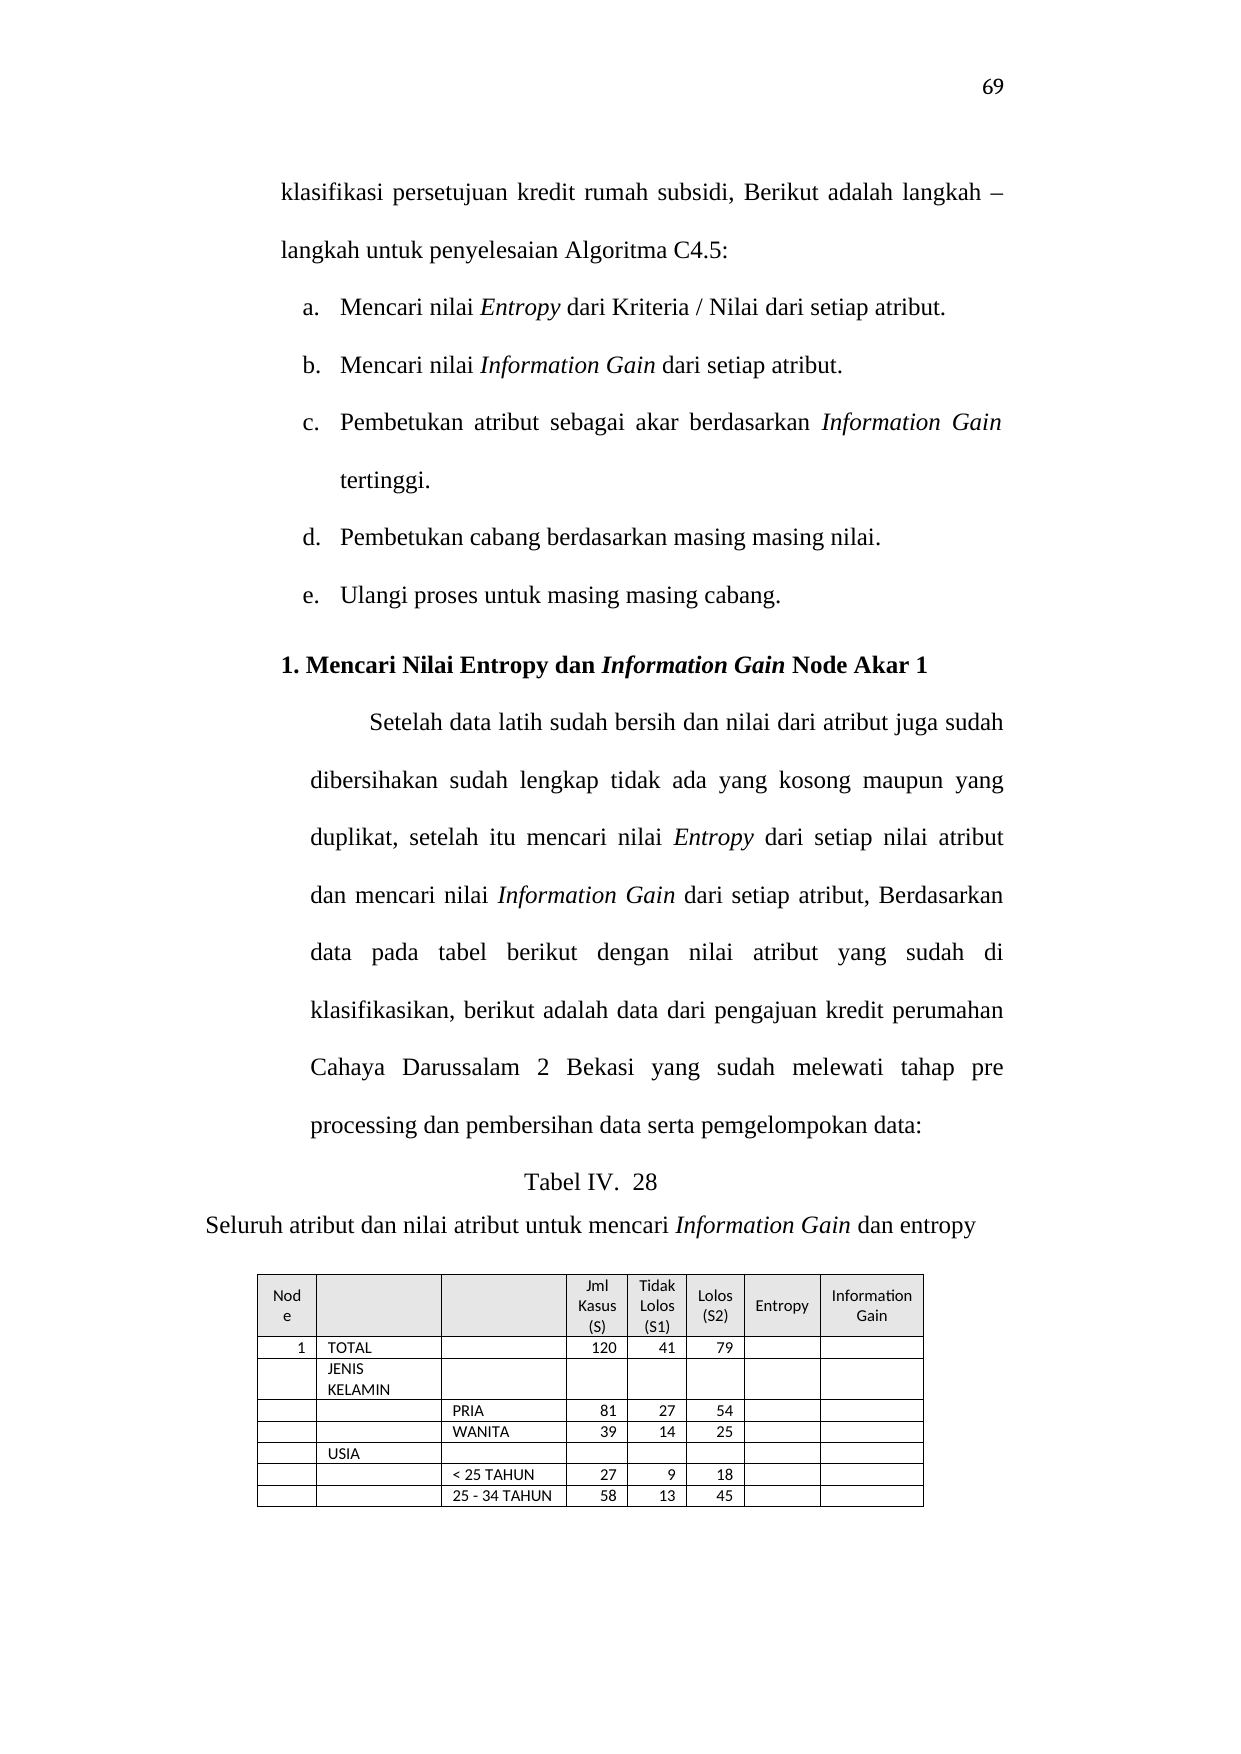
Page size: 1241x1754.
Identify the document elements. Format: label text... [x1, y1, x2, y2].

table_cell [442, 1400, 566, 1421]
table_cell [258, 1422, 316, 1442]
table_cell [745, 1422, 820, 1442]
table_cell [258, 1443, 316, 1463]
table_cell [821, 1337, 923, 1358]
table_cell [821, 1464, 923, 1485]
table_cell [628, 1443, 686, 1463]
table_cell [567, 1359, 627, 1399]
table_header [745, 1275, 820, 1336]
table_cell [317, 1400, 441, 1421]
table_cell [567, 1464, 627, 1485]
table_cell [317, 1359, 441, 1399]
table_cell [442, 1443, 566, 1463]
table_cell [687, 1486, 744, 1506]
subtitle 1. Mencari Nilai Entropy dan Information Gain Node Akar 1 [281, 650, 1004, 678]
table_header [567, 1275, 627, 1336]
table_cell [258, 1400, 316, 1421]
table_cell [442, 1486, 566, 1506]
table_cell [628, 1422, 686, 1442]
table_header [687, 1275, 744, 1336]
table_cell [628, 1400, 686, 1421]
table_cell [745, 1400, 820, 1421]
list Mencari nilai Information Gain dari setiap atribut. [302, 350, 1004, 378]
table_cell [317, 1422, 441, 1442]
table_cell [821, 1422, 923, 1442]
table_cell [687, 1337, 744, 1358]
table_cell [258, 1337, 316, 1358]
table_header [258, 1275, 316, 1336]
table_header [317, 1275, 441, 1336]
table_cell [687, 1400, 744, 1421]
list Pembetukan atribut sebagai akar berdasarkan Information Gain tertinggi. [302, 407, 1004, 493]
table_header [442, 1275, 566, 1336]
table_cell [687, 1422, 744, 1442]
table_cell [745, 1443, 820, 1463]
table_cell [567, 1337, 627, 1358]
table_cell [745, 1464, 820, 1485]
list Mencari nilai Entropy dari Kriteria / Nilai dari setiap atribut. [302, 292, 1004, 321]
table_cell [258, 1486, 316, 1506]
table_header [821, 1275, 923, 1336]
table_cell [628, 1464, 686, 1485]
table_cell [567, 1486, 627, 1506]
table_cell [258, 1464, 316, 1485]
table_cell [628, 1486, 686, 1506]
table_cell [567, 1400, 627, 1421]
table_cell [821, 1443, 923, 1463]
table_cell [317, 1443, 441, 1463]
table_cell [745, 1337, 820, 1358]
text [281, 177, 1004, 263]
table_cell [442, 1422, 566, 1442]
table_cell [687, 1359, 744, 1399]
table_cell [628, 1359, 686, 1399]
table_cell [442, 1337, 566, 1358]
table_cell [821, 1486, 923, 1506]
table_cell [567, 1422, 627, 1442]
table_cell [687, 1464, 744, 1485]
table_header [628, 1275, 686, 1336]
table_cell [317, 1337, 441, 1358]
text Setelah data latih sudah bersih dan nilai dari atribut juga sudah dibersihakan sudah lengkap tidak ada yang kosong maupun yang duplikat, setelah itu mencari nilai Entropy dari setiap nilai atribut dan mencari nilai Information Gain dari setiap atribut, Berdasarkan data pada tabel berikut dengan nilai atribut yang sudah di klasifikasikan, berikut adalah data dari pengajuan kredit perumahan Cahaya Darussalam 2 Bekasi yang sudah melewati tahap pre processing dan pembersihan data serta pemgelompokan data: [310, 707, 1004, 1138]
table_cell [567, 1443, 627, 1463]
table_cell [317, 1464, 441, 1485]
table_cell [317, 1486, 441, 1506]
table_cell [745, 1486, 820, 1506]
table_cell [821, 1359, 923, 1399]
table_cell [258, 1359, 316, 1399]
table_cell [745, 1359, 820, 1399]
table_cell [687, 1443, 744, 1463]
text Tabel IV. 28 Seluruh atribut dan nilai atribut untuk mencari Information Gain dan entropy [177, 1167, 1004, 1239]
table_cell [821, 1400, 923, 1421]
list Pembetukan cabang berdasarkan masing masing nilai. [302, 522, 1004, 551]
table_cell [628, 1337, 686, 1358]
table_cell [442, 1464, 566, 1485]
list Ulangi proses untuk masing masing cabang. [302, 580, 1004, 608]
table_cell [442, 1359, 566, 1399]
